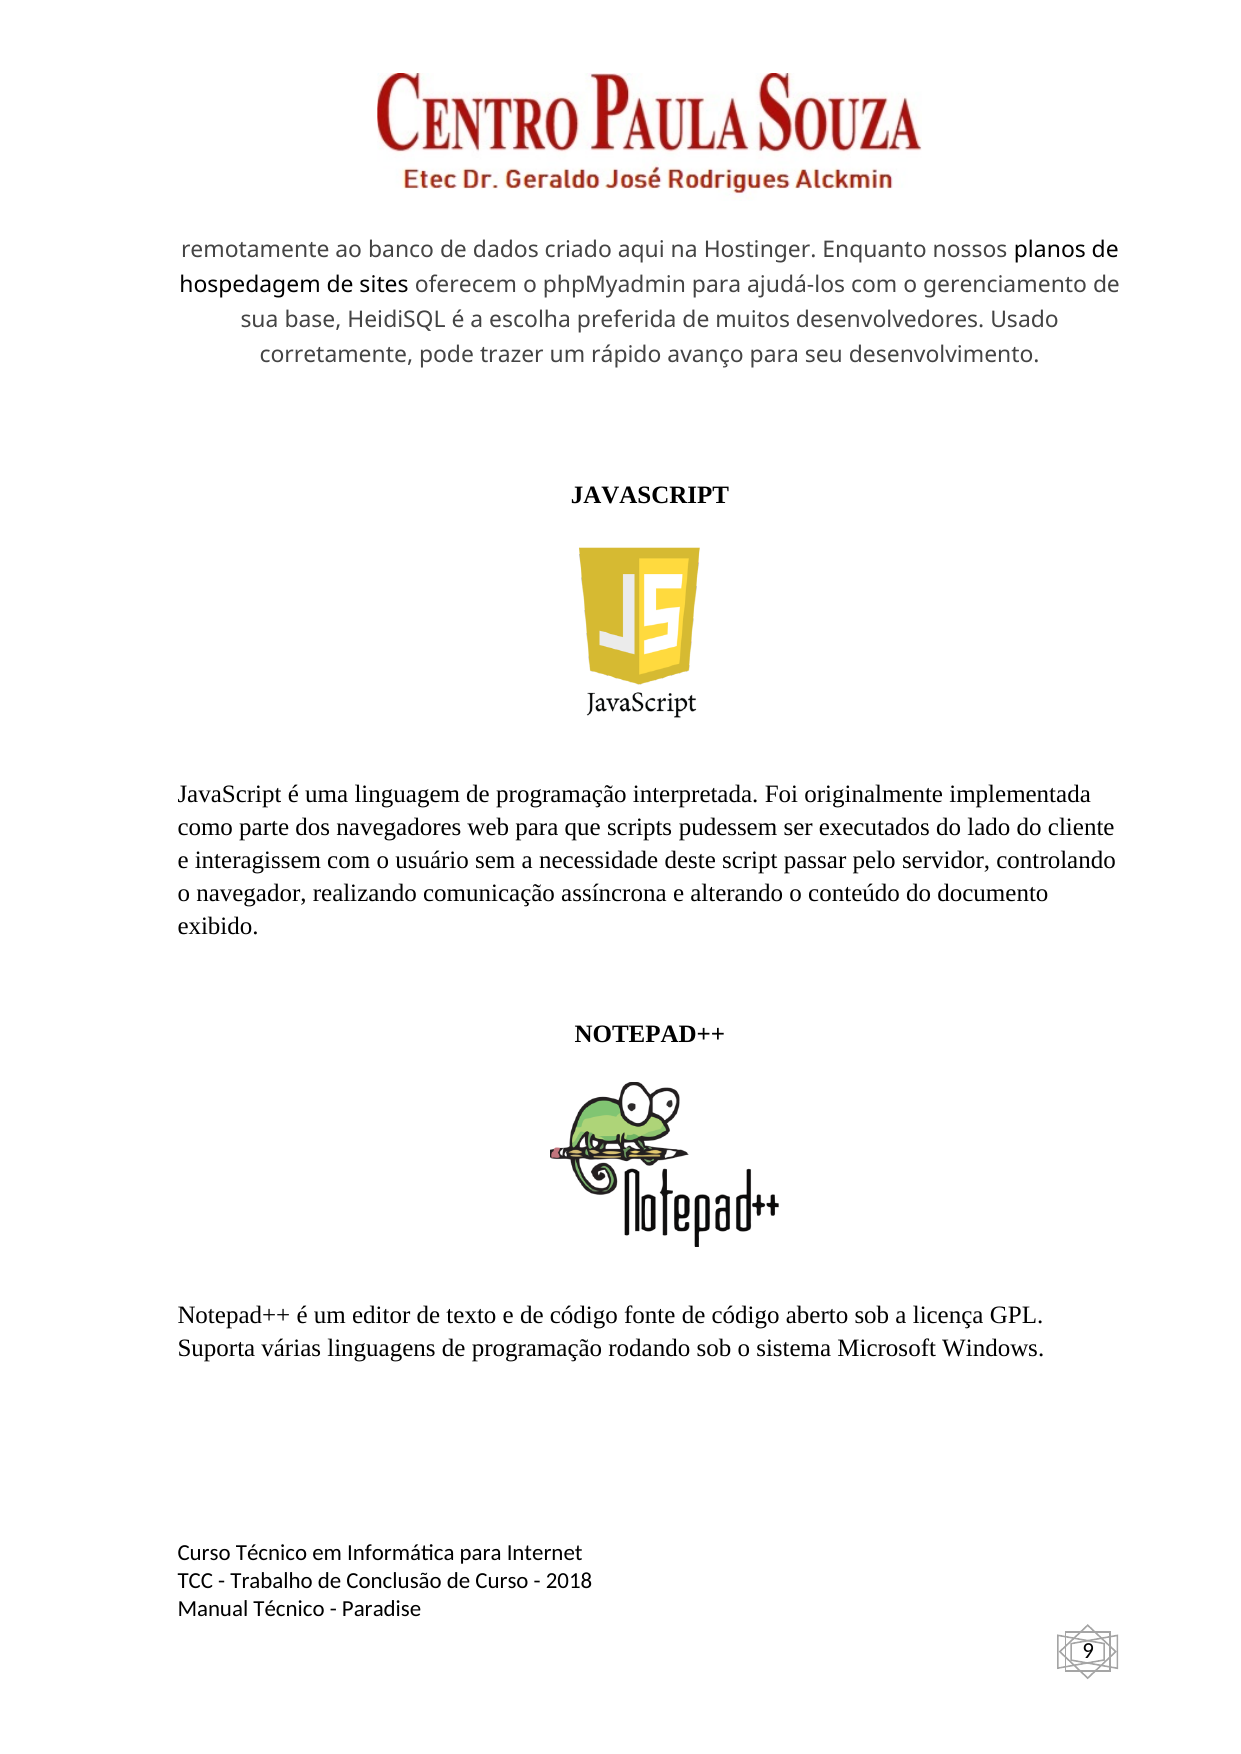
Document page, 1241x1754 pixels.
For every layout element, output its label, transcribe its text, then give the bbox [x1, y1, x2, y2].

text JavaScript é uma linguagem de programação interpretada. Foi originalmente implementada como parte dos navegadores web para que scripts pudessem ser executados do lado do cliente e interagissem com o usuário sem a necessidade deste script passar pelo servidor, controlando o navegador, realizando comunicação assíncrona e alterando o conteúdo do documento exibido. [177, 779, 1122, 940]
picture [550, 1082, 779, 1247]
picture [377, 73, 922, 201]
subtitle JAVASCRIPT [177, 480, 1122, 509]
picture [571, 542, 703, 718]
subtitle NOTEPAD++ [177, 1019, 1122, 1047]
text Notepad++ é um editor de texto e de código fonte de código aberto sob a licença GPL. Suporta várias linguagens de programação rodando sob o sistema Microsoft Windows. [177, 1300, 1122, 1362]
